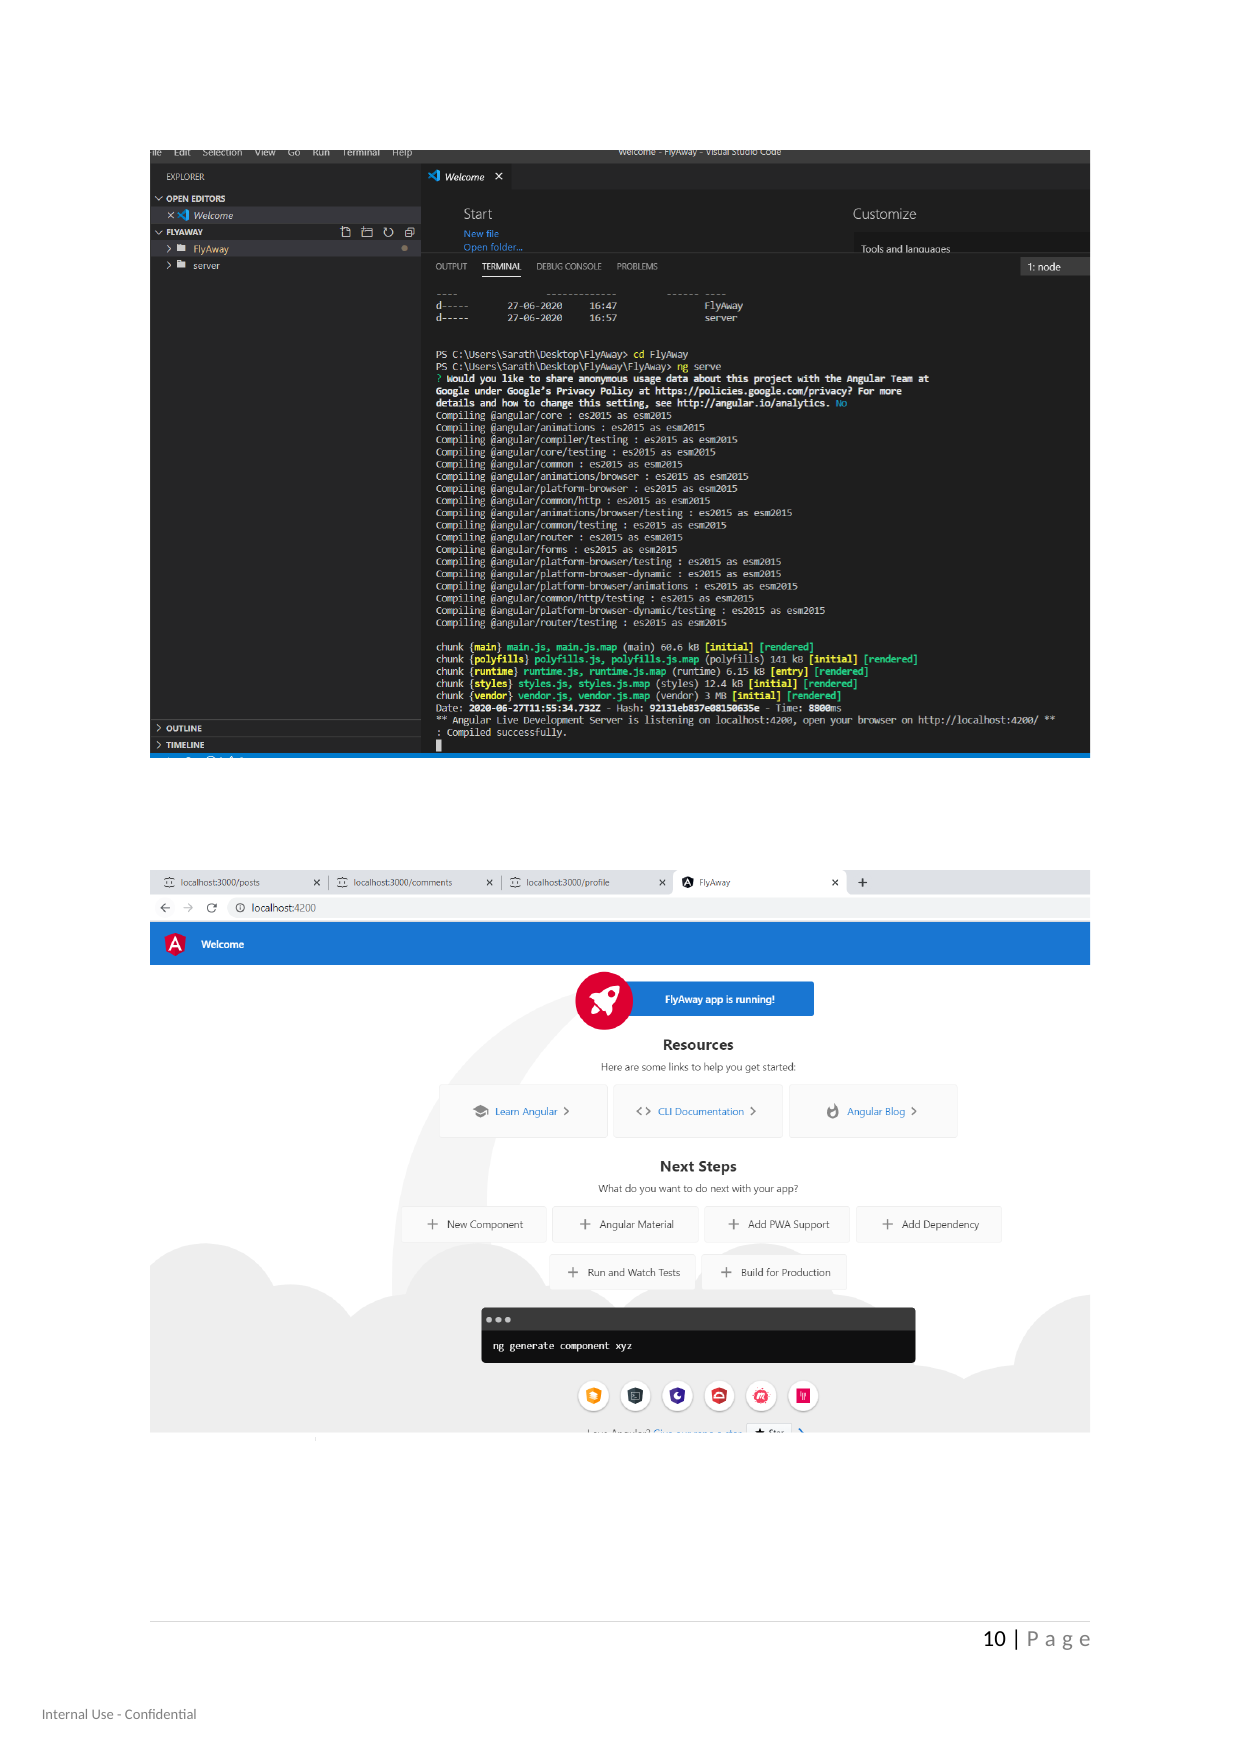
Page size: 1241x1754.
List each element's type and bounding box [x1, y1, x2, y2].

picture [150, 150, 1091, 758]
picture [150, 870, 1091, 1441]
